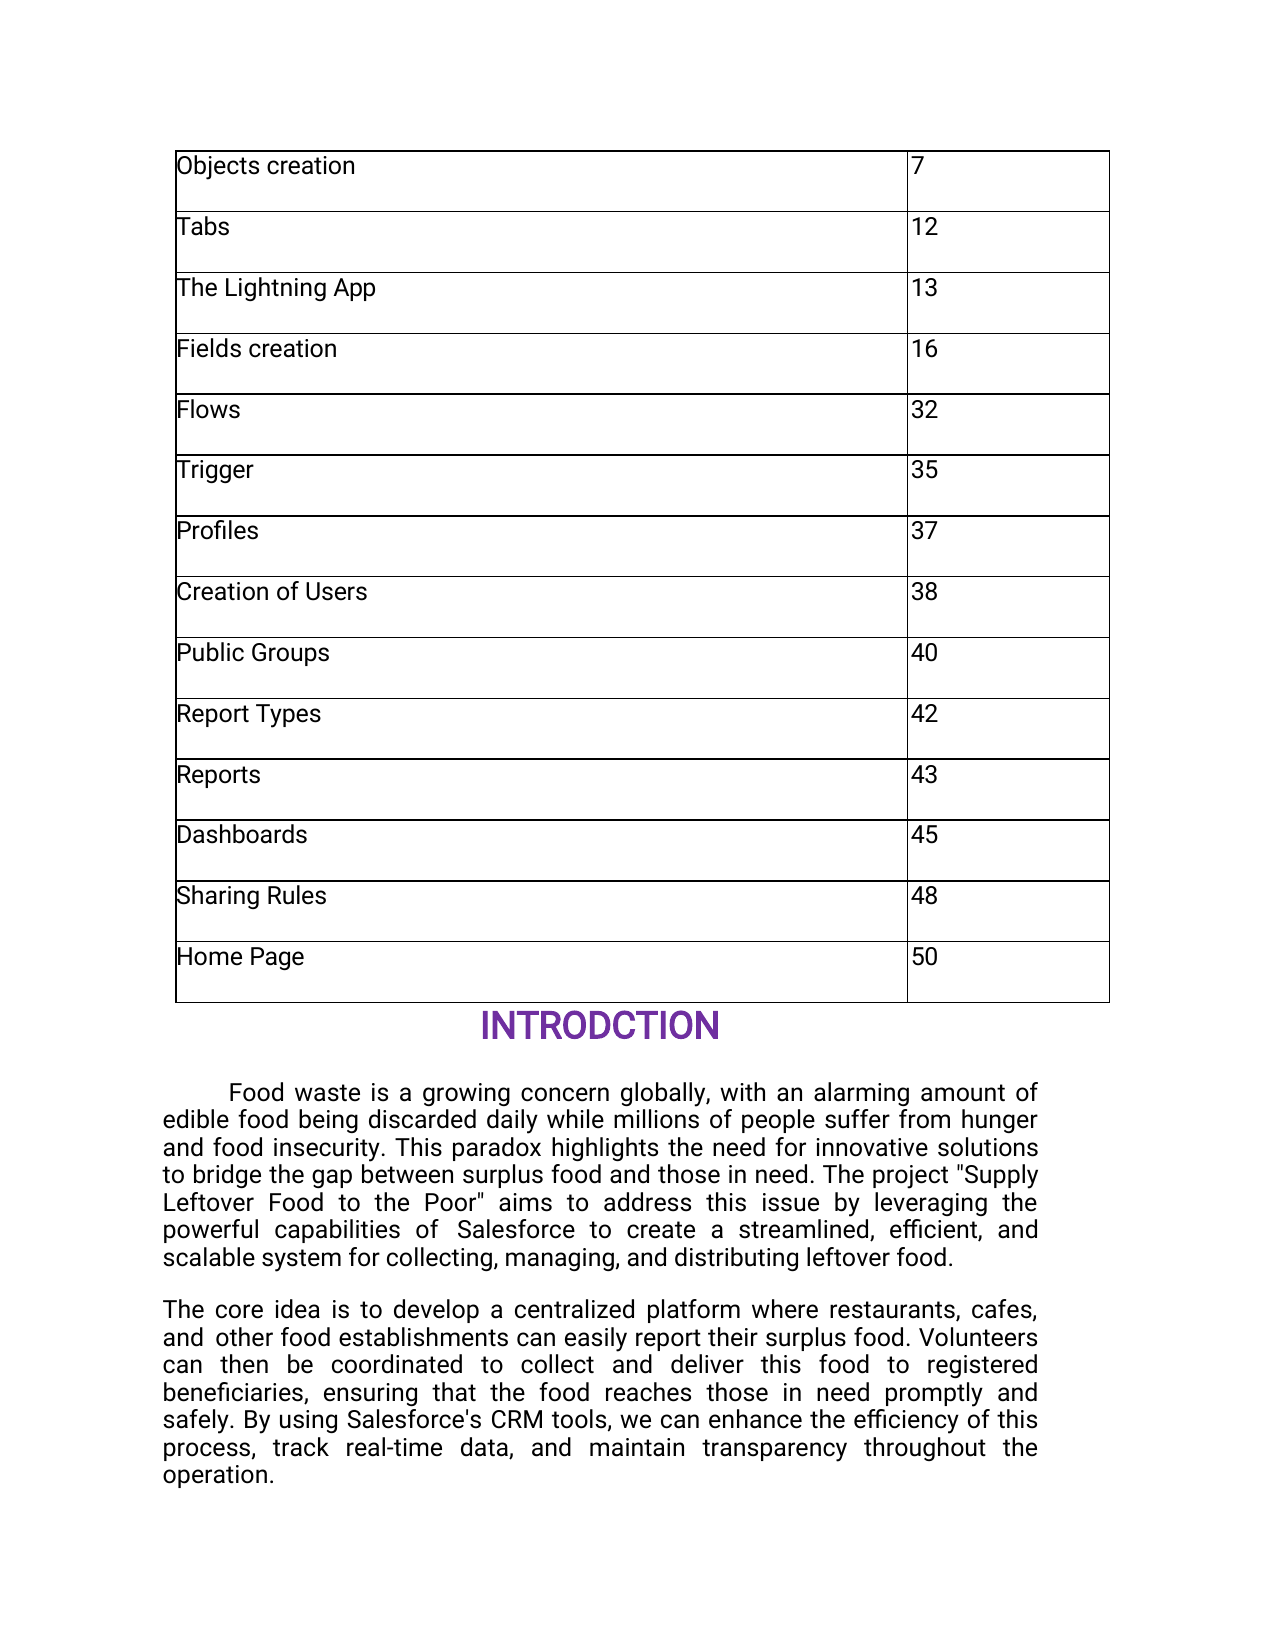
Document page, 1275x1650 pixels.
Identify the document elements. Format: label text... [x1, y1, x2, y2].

table_cell Flows [177, 395, 907, 454]
table_cell 37 [908, 517, 1109, 576]
table_cell 38 [908, 577, 1109, 637]
text The core idea is to develop a centralized platform where restaurants, cafes, and other food establishments can easily report their surplus food. Volunteers can then be coordinated to collect and deliver this food to registered beneficiaries, ensuring that the food reaches those in need promptly and safely. By using Salesforce's CRM tools, we can enhance the efficiency of this process, track real-time data, and maintain transparency throughout the operation. [162, 1297, 1039, 1489]
table_cell 35 [908, 456, 1109, 515]
table_cell Home Page [177, 942, 907, 1002]
table_cell The Lightning App [177, 273, 907, 332]
table_cell Fields creation [177, 334, 907, 393]
table_cell Reports [177, 760, 907, 819]
table_cell 16 [908, 334, 1109, 393]
table_cell 48 [908, 882, 1109, 941]
table_cell Tabs [177, 212, 907, 272]
table_cell 13 [908, 273, 1109, 332]
text INTRODCTION [150, 1003, 1050, 1047]
table_cell 12 [908, 212, 1109, 272]
table_cell Profiles [177, 517, 907, 576]
table_cell Trigger [177, 456, 907, 515]
text Food waste is a growing concern globally, with an alarming amount of edible food being discarded daily while millions of people suffer from hunger and food insecurity. This paradox highlights the need for innovative solutions to bridge the gap between surplus food and those in need. The project "Supply Leftover Food to the Poor" aims to address this issue by leveraging the powerful capabilities of Salesforce to create a streamlined, efficient, and scalable system for collecting, managing, and distributing leftover food. [162, 1079, 1039, 1272]
table_cell 32 [908, 395, 1109, 454]
table_cell 7 [908, 152, 1109, 211]
table_cell Objects creation [177, 152, 907, 211]
table_cell Sharing Rules [177, 882, 907, 941]
table_cell 45 [908, 821, 1109, 880]
table_cell 43 [908, 760, 1109, 819]
table_cell Dashboards [177, 821, 907, 880]
table_cell 40 [908, 638, 1109, 697]
table_cell Public Groups [177, 638, 907, 697]
table_cell 42 [908, 699, 1109, 758]
table_cell Report Types [177, 699, 907, 758]
table_cell 50 [908, 942, 1109, 1002]
table_cell Creation of Users [177, 577, 907, 637]
